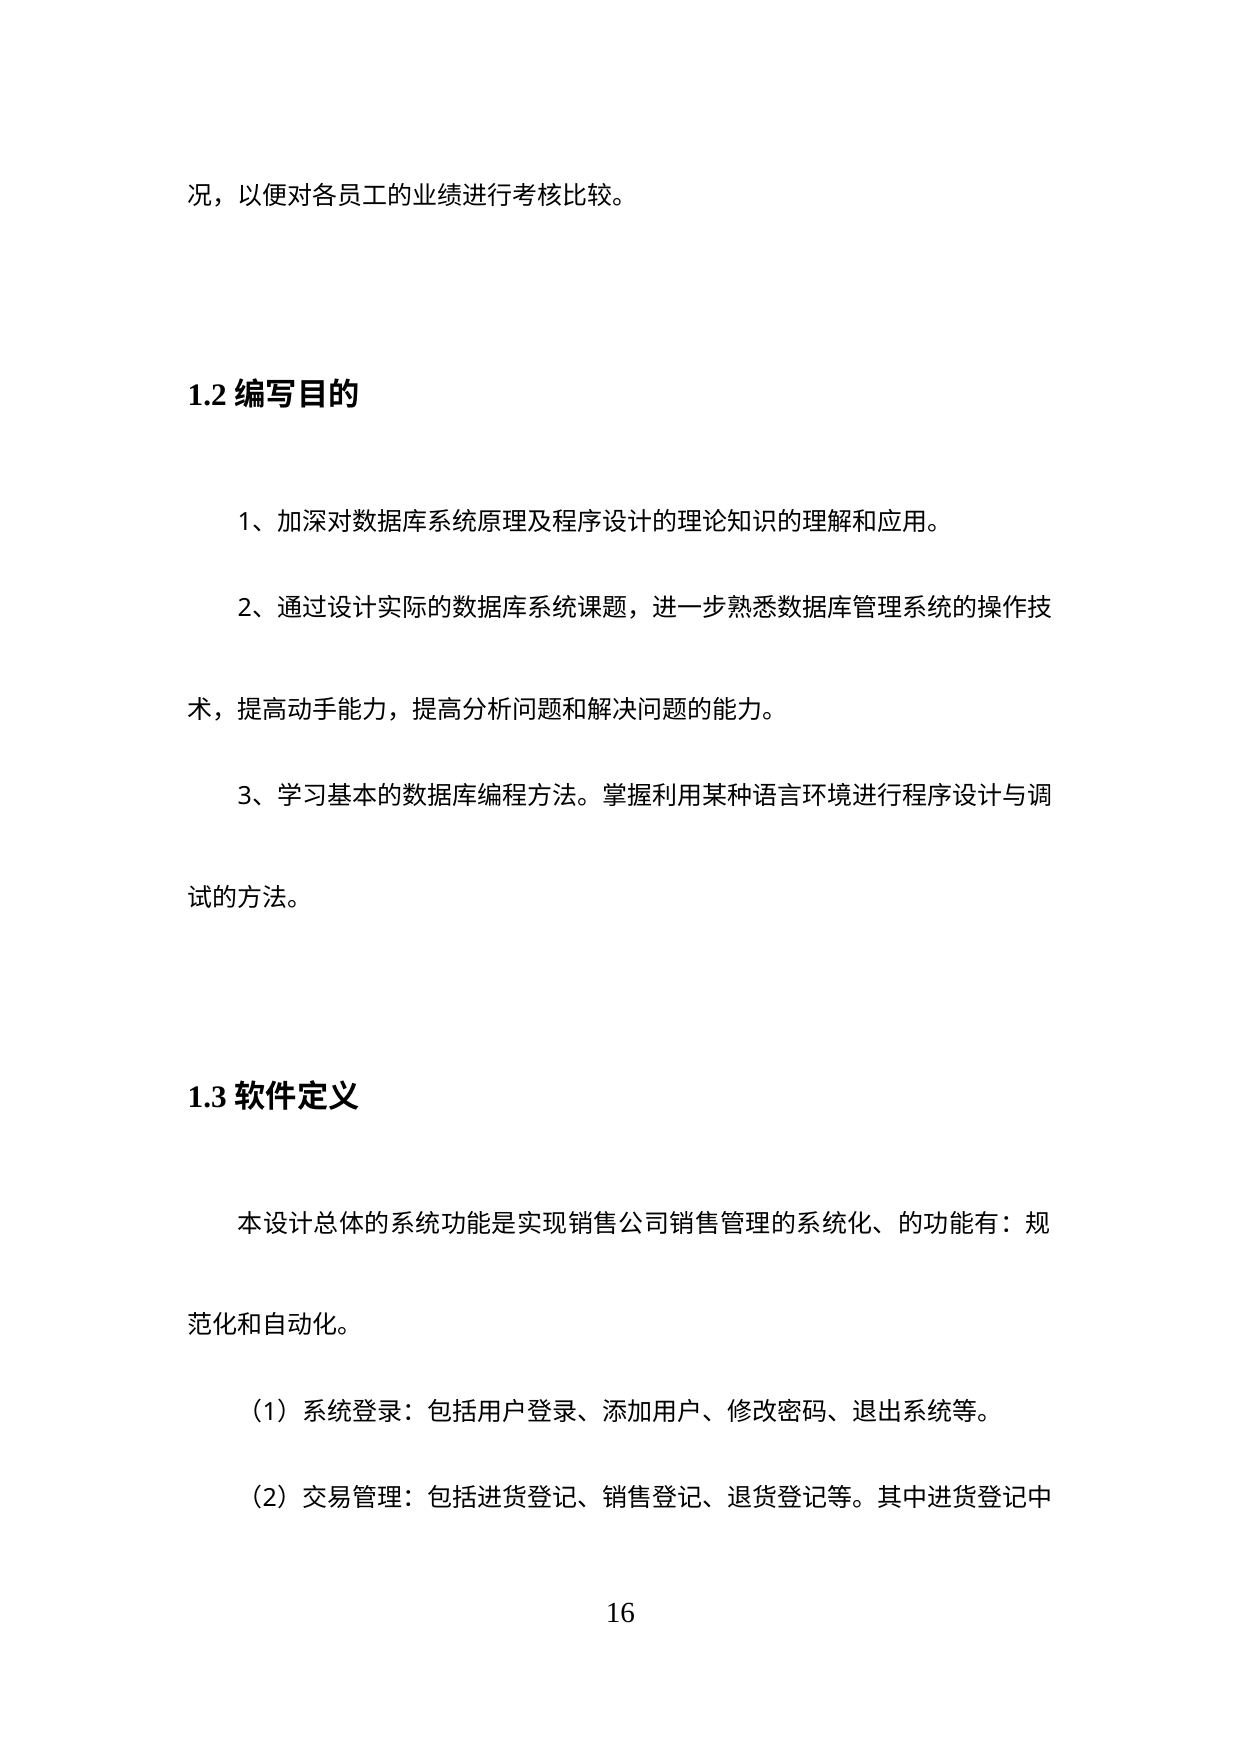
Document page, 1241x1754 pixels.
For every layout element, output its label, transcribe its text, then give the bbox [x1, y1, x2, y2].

text 2、通过设计实际的数据库系统课题，进一步熟悉数据库管理系统的操作技术，提高动手能力，提高分析问题和解决问题的能力。 [187, 572, 1053, 741]
text 1、加深对数据库系统原理及程序设计的理论知识的理解和应用。 [187, 486, 1053, 553]
text （1）系统登录：包括用户登录、添加用户、修改密码、退出系统等。 [187, 1375, 1053, 1443]
text 本设计总体的系统功能是实现销售公司销售管理的系统化、的功能有：规范化和自动化。 [187, 1187, 1053, 1357]
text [187, 1461, 1053, 1529]
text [187, 159, 1053, 227]
text 3、学习基本的数据库编程方法。掌握利用某种语言环境进行程序设计与调试的方法。 [187, 759, 1053, 929]
subtitle 1.2 编写目的 [187, 358, 1053, 426]
subtitle 1.3 软件定义 [187, 1059, 1053, 1127]
